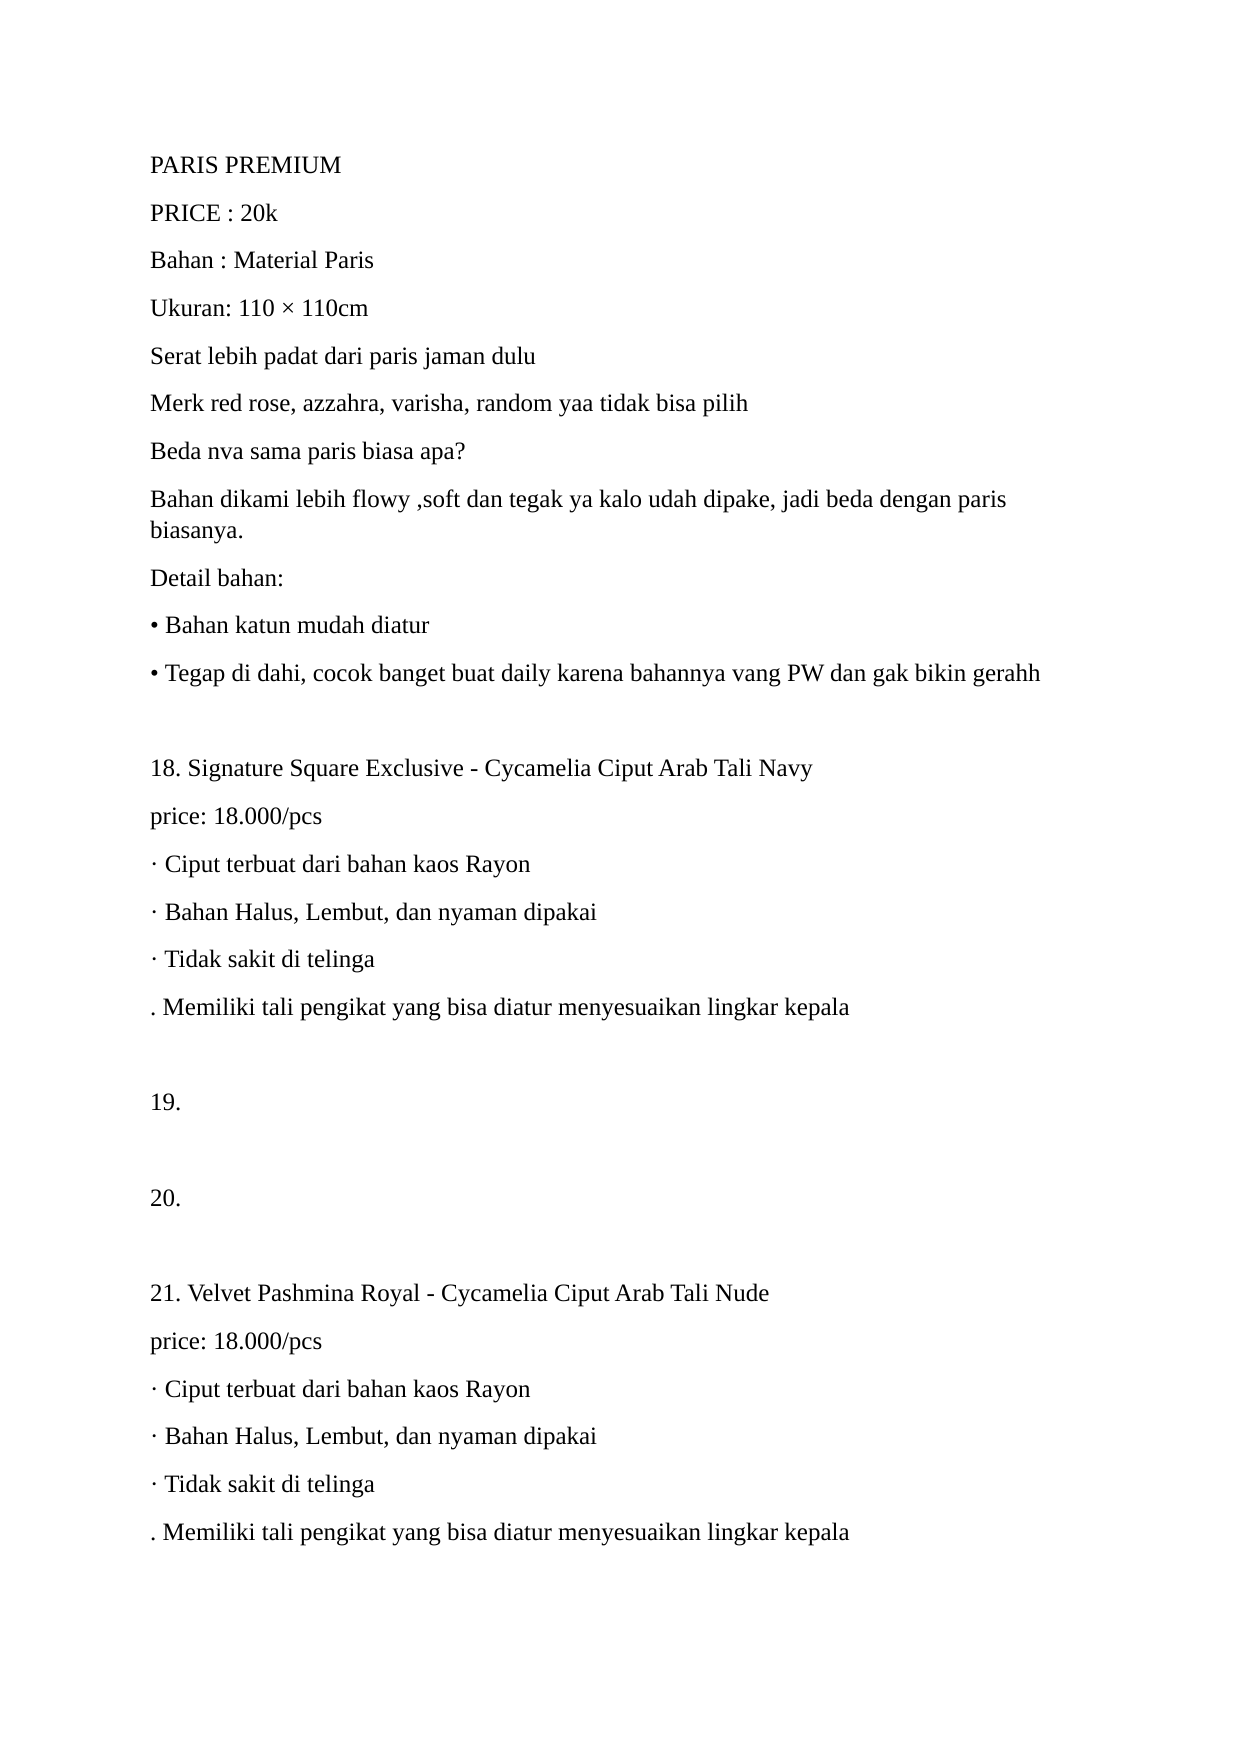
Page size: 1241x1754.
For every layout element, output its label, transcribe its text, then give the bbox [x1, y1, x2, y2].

text price: 18.000/pcs [150, 801, 1090, 830]
text 21. Velvet Pashmina Royal - Cycamelia Ciput Arab Tali Nude [150, 1278, 1090, 1307]
text . Memiliki tali pengikat yang bisa diatur menyesuaikan lingkar kepala [150, 992, 1090, 1021]
text • Bahan katun mudah diatur [150, 610, 1090, 639]
text · Tidak sakit di telinga [150, 1469, 1090, 1498]
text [150, 1421, 1090, 1450]
text Bahan dikami lebih flowy ,soft dan tegak ya kalo udah dipake, jadi beda dengan paris biasanya. [150, 484, 1090, 544]
text Merk red rose, azzahra, varisha, random yaa tidak bisa pilih [150, 388, 1090, 417]
text 18. Signature Square Exclusive - Cycamelia Ciput Arab Tali Navy [150, 753, 1090, 782]
text PARIS PREMIUM [150, 150, 1090, 179]
text PRICE : 20k [150, 198, 1090, 226]
text 20. [150, 1183, 1090, 1212]
text · Ciput terbuat dari bahan kaos Rayon [150, 1374, 1090, 1402]
text Serat lebih padat dari paris jaman dulu [150, 341, 1090, 369]
text Bahan : Material Paris [150, 245, 1090, 274]
text · Ciput terbuat dari bahan kaos Rayon [150, 849, 1090, 878]
text · Bahan Halus, Lembut, dan nyaman dipakai [150, 897, 1090, 925]
text Detail bahan: [150, 563, 1090, 591]
text Beda nva sama paris biasa apa? [150, 436, 1090, 465]
text 19. [150, 1087, 1090, 1116]
text Ukuran: 110 × 110cm [150, 293, 1090, 322]
text · Tidak sakit di telinga [150, 944, 1090, 973]
text price: 18.000/pcs [150, 1326, 1090, 1355]
text • Tegap di dahi, cocok banget buat daily karena bahannya vang PW dan gak bikin gerahh [150, 658, 1090, 687]
text . Memiliki tali pengikat yang bisa diatur menyesuaikan lingkar kepala [150, 1517, 1090, 1546]
